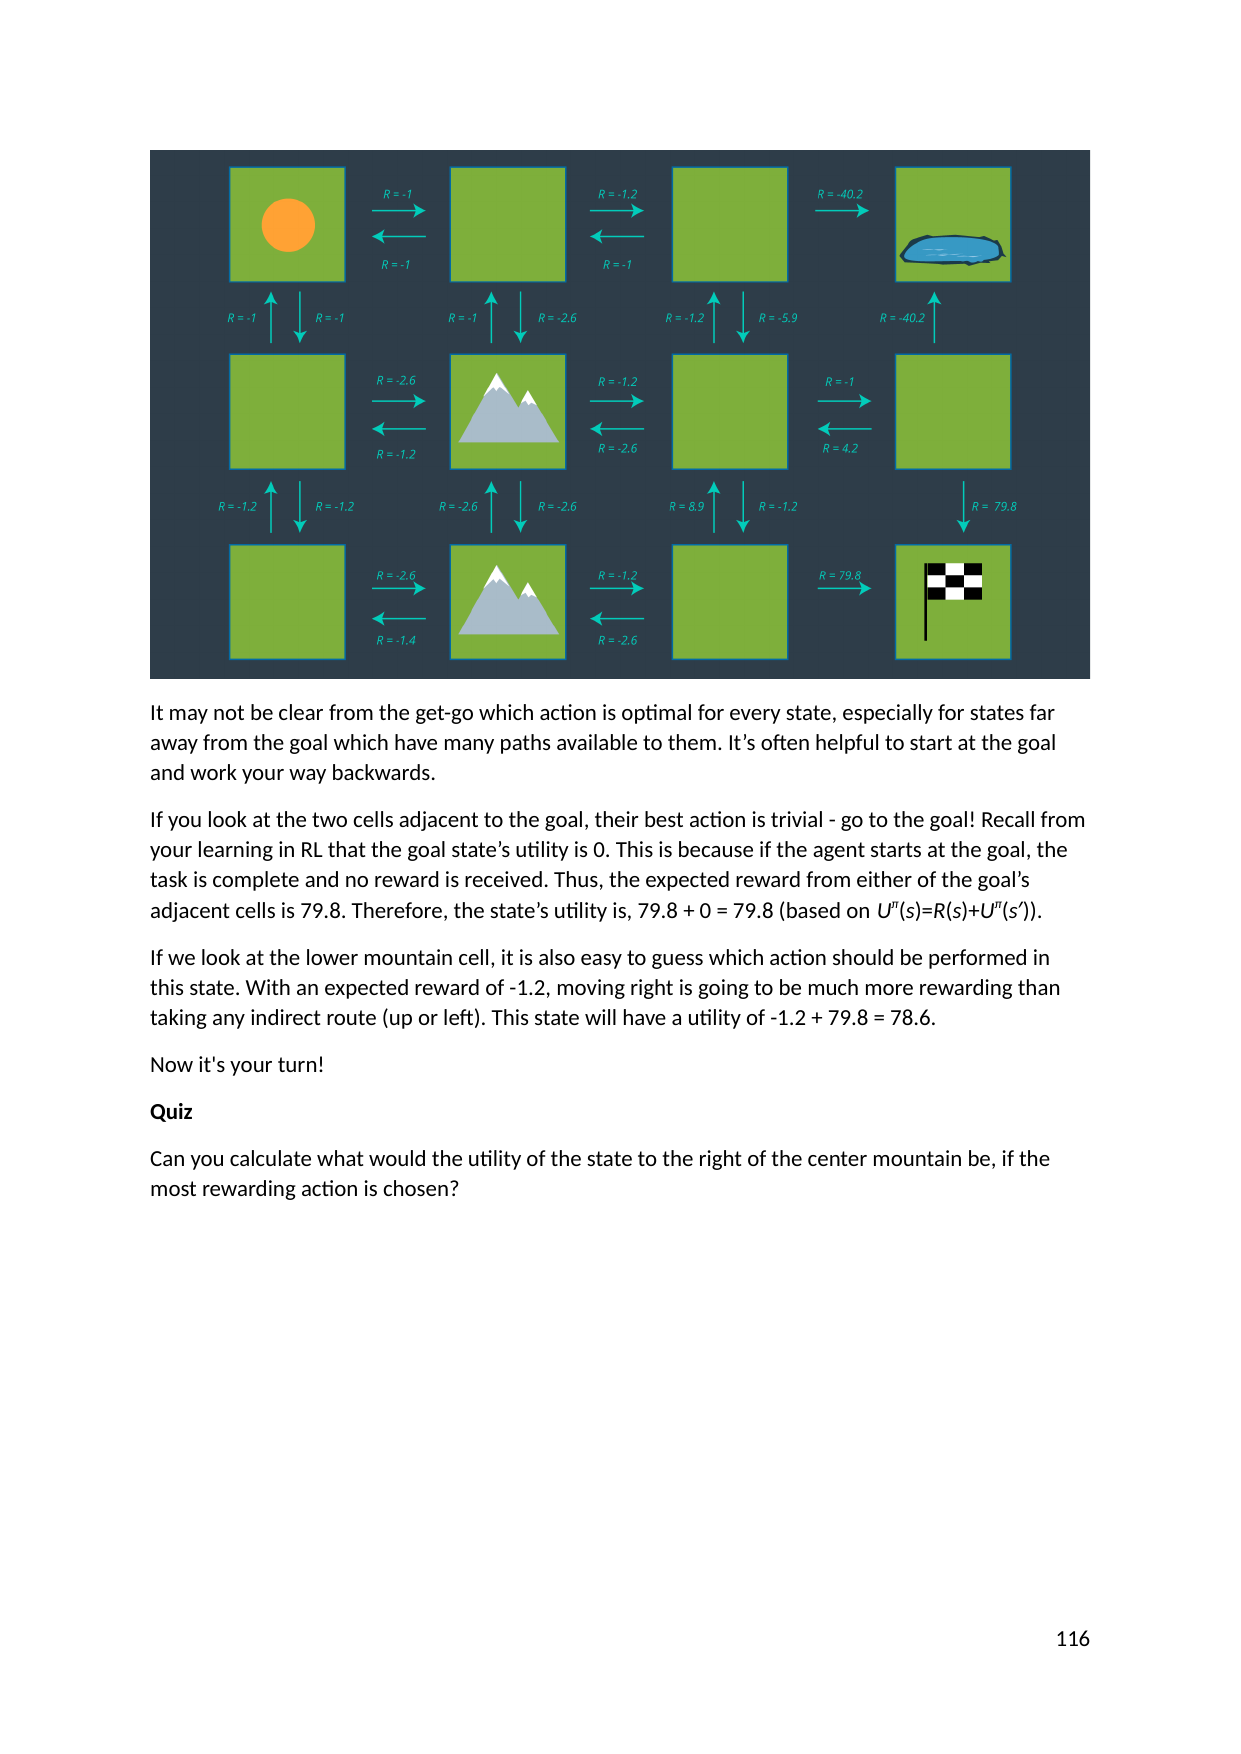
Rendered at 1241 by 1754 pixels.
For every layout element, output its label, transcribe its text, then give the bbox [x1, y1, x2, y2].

text If we look at the lower mountain cell, it is also easy to guess which action should be performed in this state. With an expected reward of -1.2, moving right is going to be much more rewarding than taking any indirect route (up or left). This state will have a utility of -1.2 + 79.8 = 78.6. [150, 943, 1090, 1031]
text It may not be clear from the get-go which action is optimal for every state, especially for states far away from the goal which have many paths available to them. It’s often helpful to start at the goal and work your way backwards. [150, 698, 1090, 786]
text Now it's your turn! [150, 1050, 1090, 1078]
text If you look at the two cells adjacent to the goal, their best action is trivial - go to the goal! Recall from your learning in RL that the goal state’s utility is 0. This is because if the agent starts at the goal, the task is complete and no reward is received. Thus, the expected reward from either of the goal’s adjacent cells is 79.8. Therefore, the state’s utility is, 79.8 + 0 = 79.8 (based on Uπ(s)=R(s)+Uπ(s′)). [150, 805, 1090, 924]
text Can you calculate what would the utility of the state to the right of the center mountain be, if the most rewarding action is chosen? [150, 1144, 1090, 1202]
picture [150, 150, 1091, 679]
text Quiz [150, 1097, 1090, 1125]
